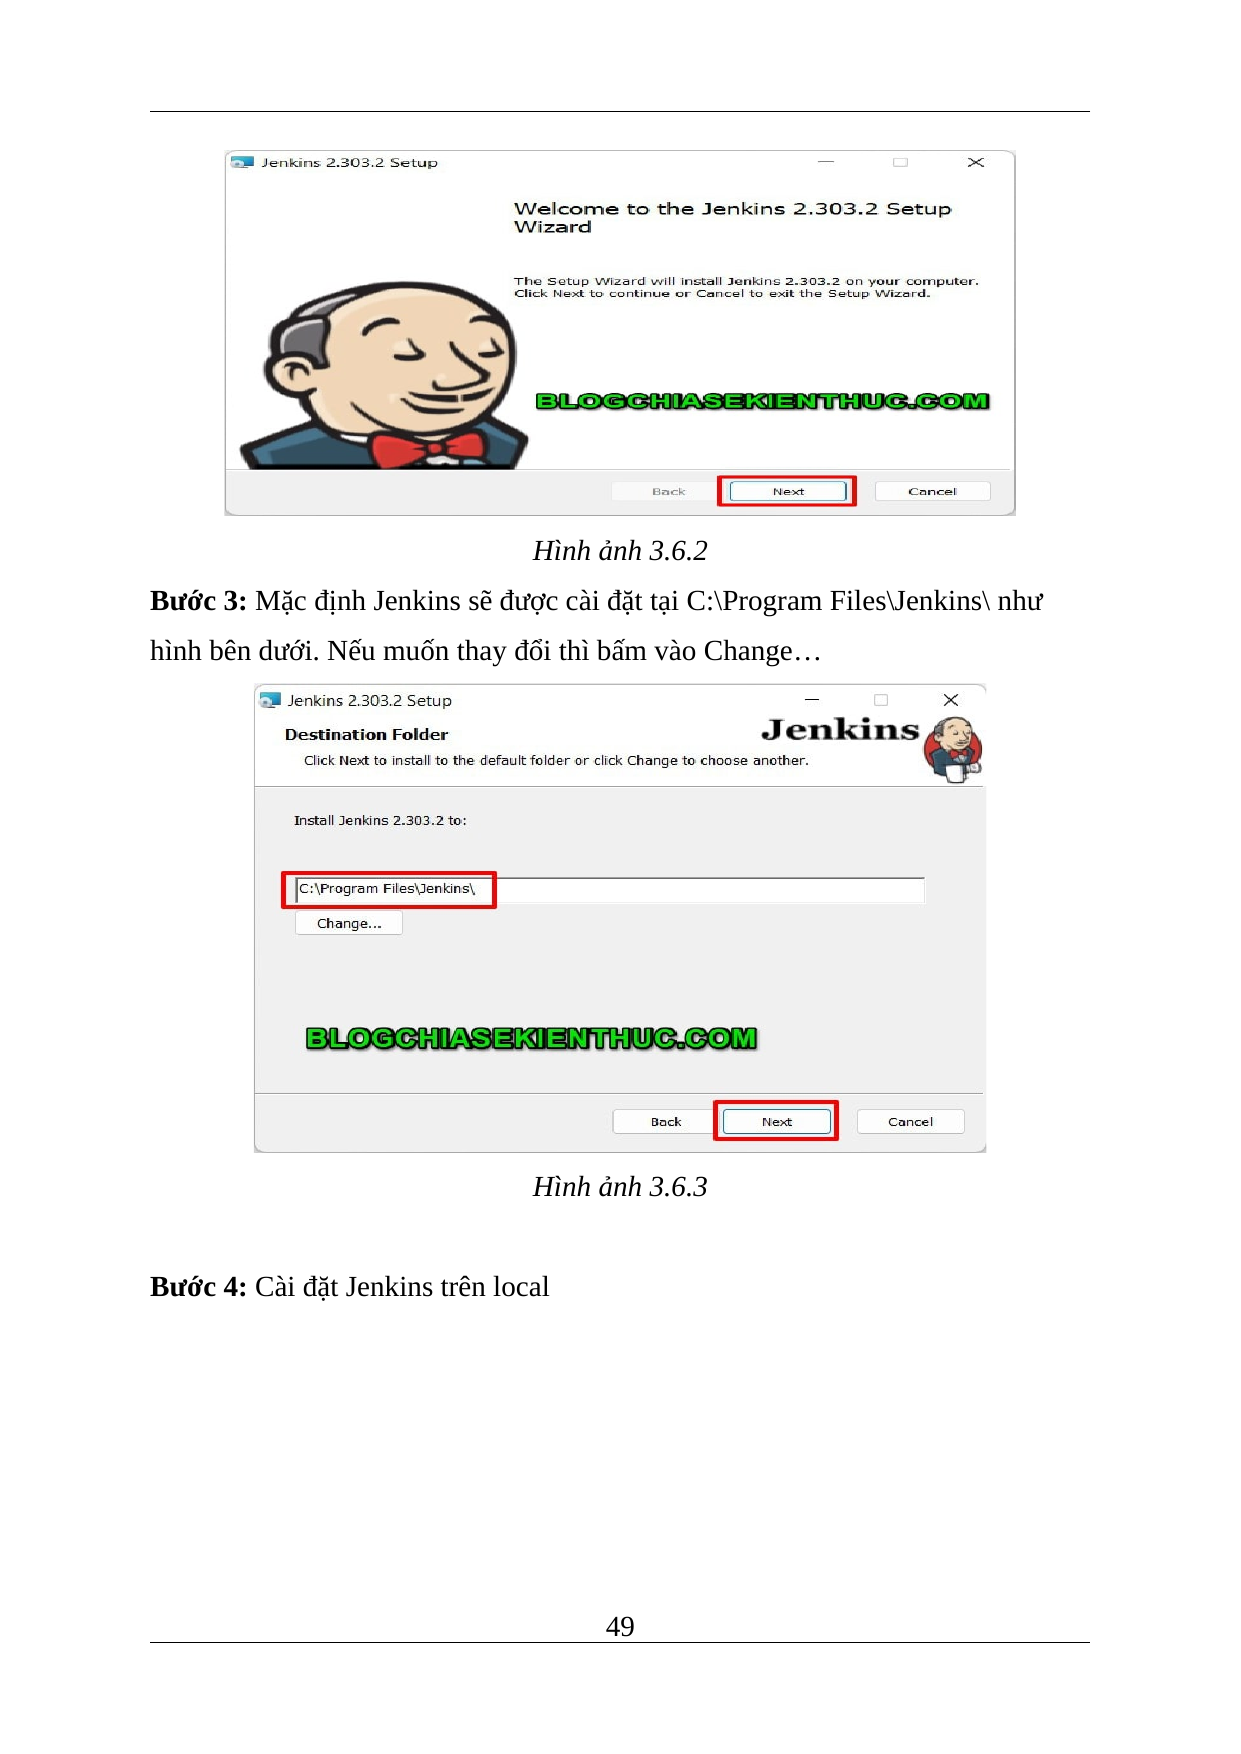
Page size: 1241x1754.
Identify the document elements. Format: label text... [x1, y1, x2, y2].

text Hình ảnh 3.6.2 [150, 533, 1090, 566]
text Bước 3: Mặc định Jenkins sẽ được cài đặt tại C:\Program Files\Jenkins\ như hình bên dưới. Nếu muốn thay đổi thì bấm vào Change… [150, 583, 1090, 667]
text Hình ảnh 3.6.3 [150, 1169, 1090, 1202]
text Bước 4: Cài đặt Jenkins trên local [150, 1269, 1090, 1303]
picture [253, 683, 987, 1153]
picture [224, 150, 1016, 516]
